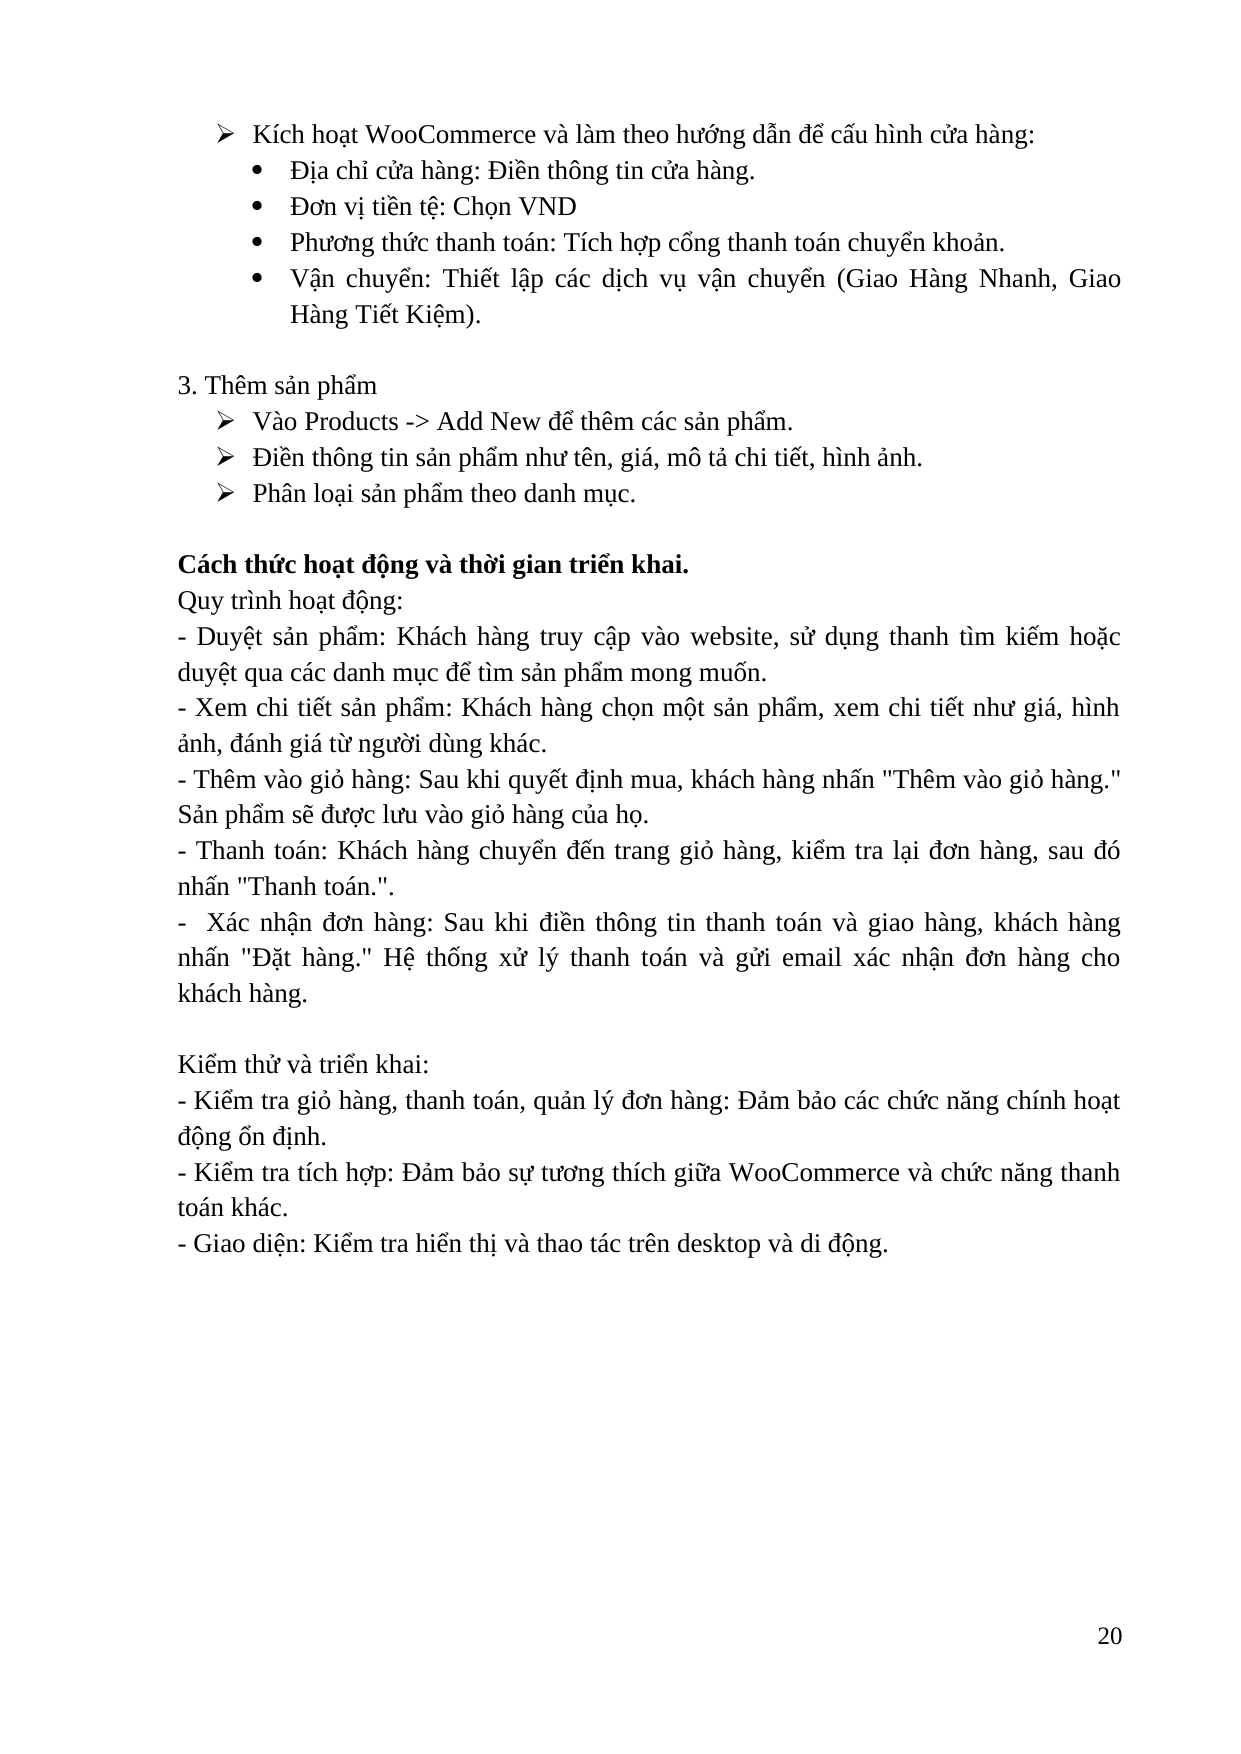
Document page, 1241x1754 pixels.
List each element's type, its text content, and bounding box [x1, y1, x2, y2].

list Vận chuyển: Thiết lập các dịch vụ vận chuyển (Giao Hàng Nhanh, Giao Hàng Tiết Kiệm). [252, 262, 1122, 329]
text 3. Thêm sản phẩm [177, 369, 1122, 400]
list Phương thức thanh toán: Tích hợp cổng thanh toán chuyển khoản. [252, 226, 1122, 257]
text - Duyệt sản phẩm: Khách hàng truy cập vào website, sử dụng thanh tìm kiếm hoặc duyệt qua các danh mục để tìm sản phẩm mong muốn. [177, 620, 1122, 687]
list Vào Products -> Add New để thêm các sản phẩm. [215, 405, 1122, 436]
text - Xem chi tiết sản phẩm: Khách hàng chọn một sản phẩm, xem chi tiết như giá, hình ảnh, đánh giá từ người dùng khác. [177, 691, 1122, 758]
list Phân loại sản phẩm theo danh mục. [215, 477, 1122, 508]
text - Kiểm tra tích hợp: Đảm bảo sự tương thích giữa WooCommerce và chức năng thanh toán khác. [177, 1156, 1122, 1223]
list Địa chỉ cửa hàng: Điền thông tin cửa hàng. [252, 154, 1122, 185]
text - Thanh toán: Khách hàng chuyển đến trang giỏ hàng, kiểm tra lại đơn hàng, sau đó nhấn "Thanh toán.". [177, 834, 1122, 901]
text - Thêm vào giỏ hàng: Sau khi quyết định mua, khách hàng nhấn "Thêm vào giỏ hàng." Sản phẩm sẽ được lưu vào giỏ hàng của họ. [177, 763, 1122, 830]
list Đơn vị tiền tệ: Chọn VND [252, 190, 1122, 221]
text Quy trình hoạt động: [177, 584, 1122, 615]
text - Giao diện: Kiểm tra hiển thị và thao tác trên desktop và di động. [177, 1227, 1122, 1258]
list Điền thông tin sản phẩm như tên, giá, mô tả chi tiết, hình ảnh. [215, 441, 1122, 472]
text - Kiểm tra giỏ hàng, thanh toán, quản lý đơn hàng: Đảm bảo các chức năng chính hoạt động ổn định. [177, 1084, 1122, 1151]
text - Xác nhận đơn hàng: Sau khi điền thông tin thanh toán và giao hàng, khách hàng nhấn "Đặt hàng." Hệ thống xử lý thanh toán và gửi email xác nhận đơn hàng cho khách hàng. [177, 906, 1122, 1008]
list Kích hoạt WooCommerce và làm theo hướng dẫn để cấu hình cửa hàng: [215, 118, 1122, 149]
text Cách thức hoạt động và thời gian triển khai. [177, 548, 1122, 579]
text Kiểm thử và triển khai: [177, 1049, 1122, 1080]
